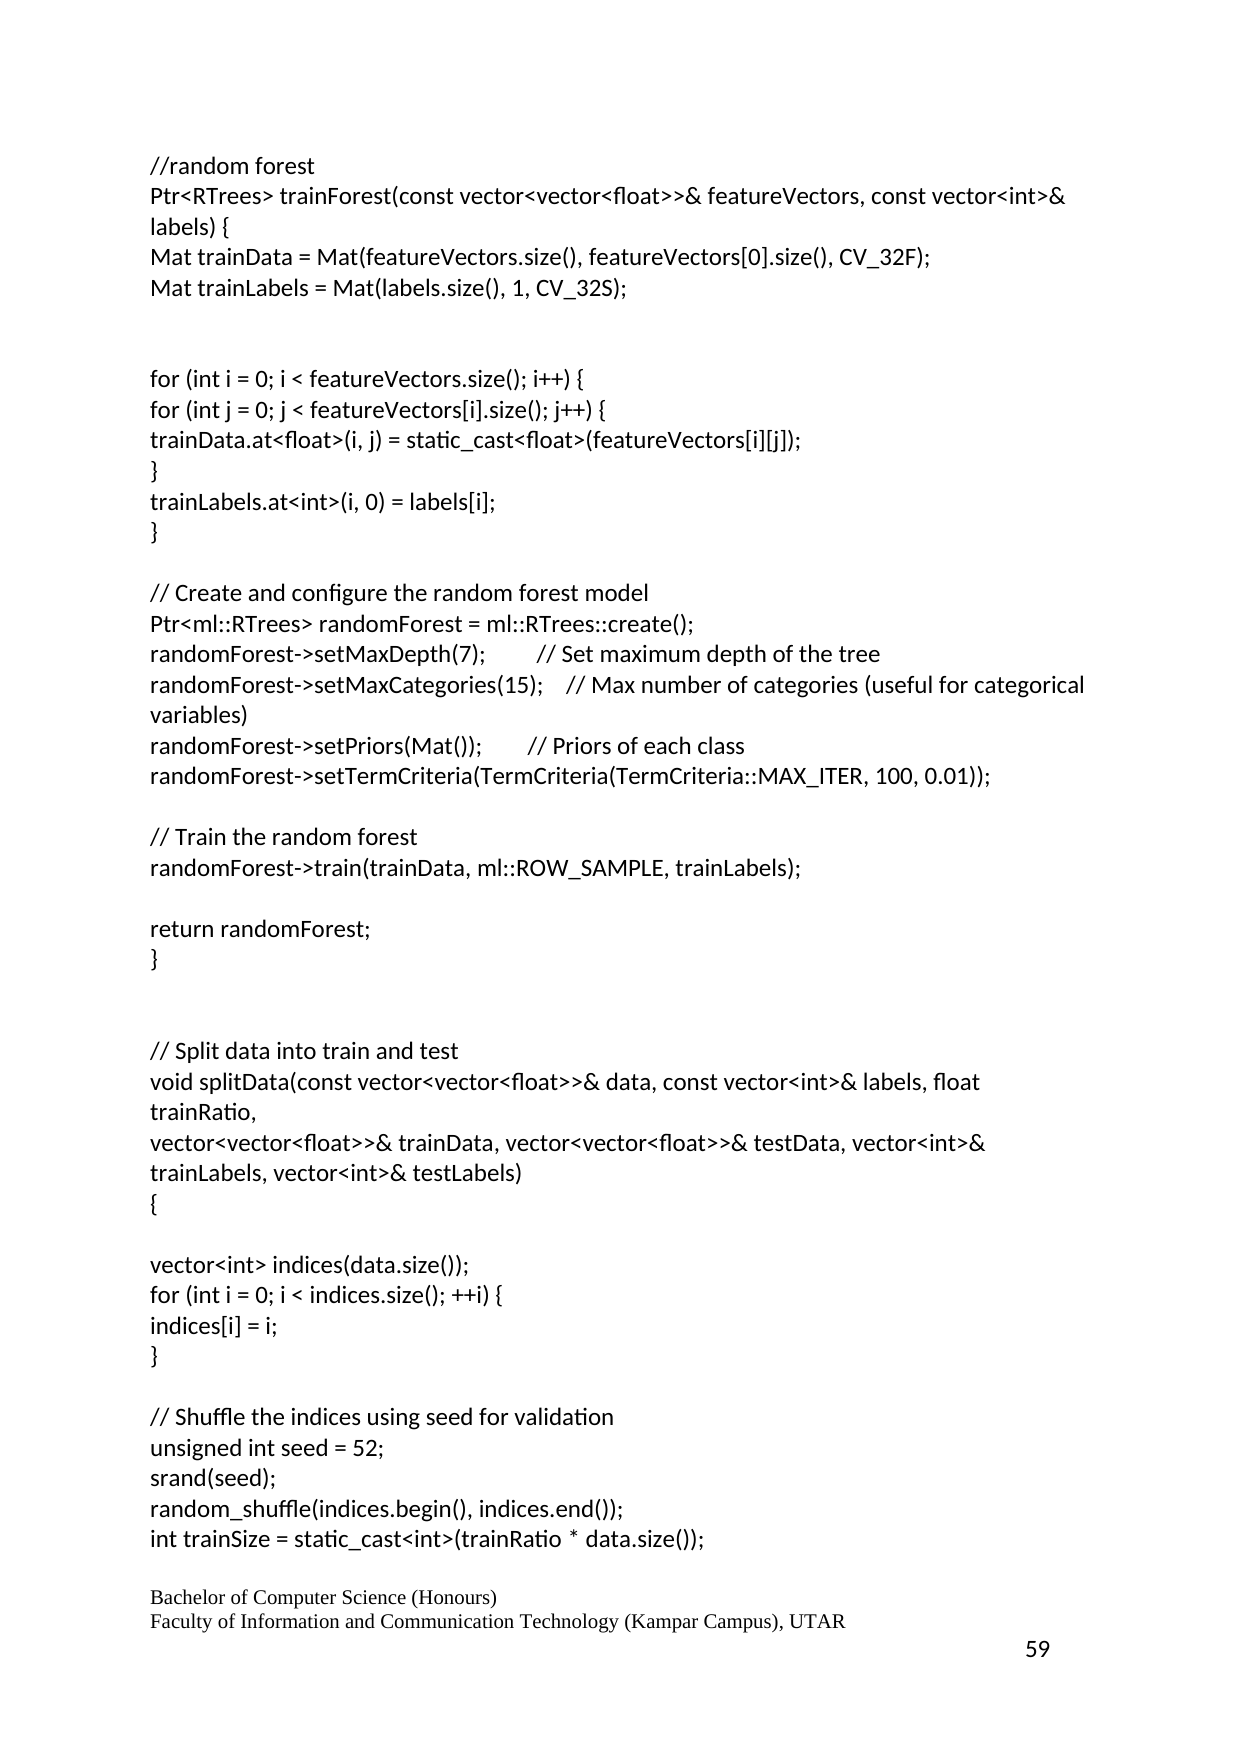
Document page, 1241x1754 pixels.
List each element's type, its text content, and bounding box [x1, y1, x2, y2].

text srand(seed); [150, 1462, 1090, 1493]
text } [150, 1340, 1090, 1371]
text randomForest->setTermCriteria(TermCriteria(TermCriteria::MAX_ITER, 100, 0.01)); [150, 760, 1090, 791]
text indices[i] = i; [150, 1310, 1090, 1340]
text randomForest->train(trainData, ml::ROW_SAMPLE, trainLabels); [150, 852, 1090, 882]
text } [150, 455, 1090, 486]
text // Create and configure the random forest model [150, 577, 1090, 608]
text // Split data into train and test [150, 1035, 1090, 1066]
text randomForest->setMaxDepth(7); // Set maximum depth of the tree [150, 638, 1090, 669]
text for (int i = 0; i < featureVectors.size(); i++) { [150, 364, 1090, 394]
text void splitData(const vector<vector<float>>& data, const vector<int>& labels, float trainRatio, [150, 1066, 1090, 1127]
text { [150, 1188, 1090, 1218]
text } [150, 943, 1090, 974]
text vector<vector<float>>& trainData, vector<vector<float>>& testData, vector<int>& trainLabels, vector<int>& testLabels) [150, 1127, 1090, 1188]
text //random forest [150, 150, 1090, 181]
text unsigned int seed = 52; [150, 1432, 1090, 1462]
text } [150, 516, 1090, 547]
text for (int j = 0; j < featureVectors[i].size(); j++) { [150, 394, 1090, 425]
text trainData.at<float>(i, j) = static_cast<float>(featureVectors[i][j]); [150, 425, 1090, 455]
text vector<int> indices(data.size()); [150, 1249, 1090, 1279]
text Ptr<RTrees> trainForest(const vector<vector<float>>& featureVectors, const vector<int>& labels) { [150, 181, 1090, 242]
text return randomForest; [150, 913, 1090, 943]
text for (int i = 0; i < indices.size(); ++i) { [150, 1279, 1090, 1310]
text // Train the random forest [150, 821, 1090, 852]
text randomForest->setPriors(Mat()); // Priors of each class [150, 730, 1090, 760]
text // Shuffle the indices using seed for validation [150, 1401, 1090, 1432]
text Mat trainLabels = Mat(labels.size(), 1, CV_32S); [150, 272, 1090, 303]
text trainLabels.at<int>(i, 0) = labels[i]; [150, 486, 1090, 516]
text randomForest->setMaxCategories(15); // Max number of categories (useful for categorical variables) [150, 669, 1090, 730]
text random_shuffle(indices.begin(), indices.end()); [150, 1493, 1090, 1523]
text int trainSize = static_cast<int>(trainRatio * data.size()); [150, 1523, 1090, 1554]
text Mat trainData = Mat(featureVectors.size(), featureVectors[0].size(), CV_32F); [150, 242, 1090, 272]
text Ptr<ml::RTrees> randomForest = ml::RTrees::create(); [150, 608, 1090, 638]
